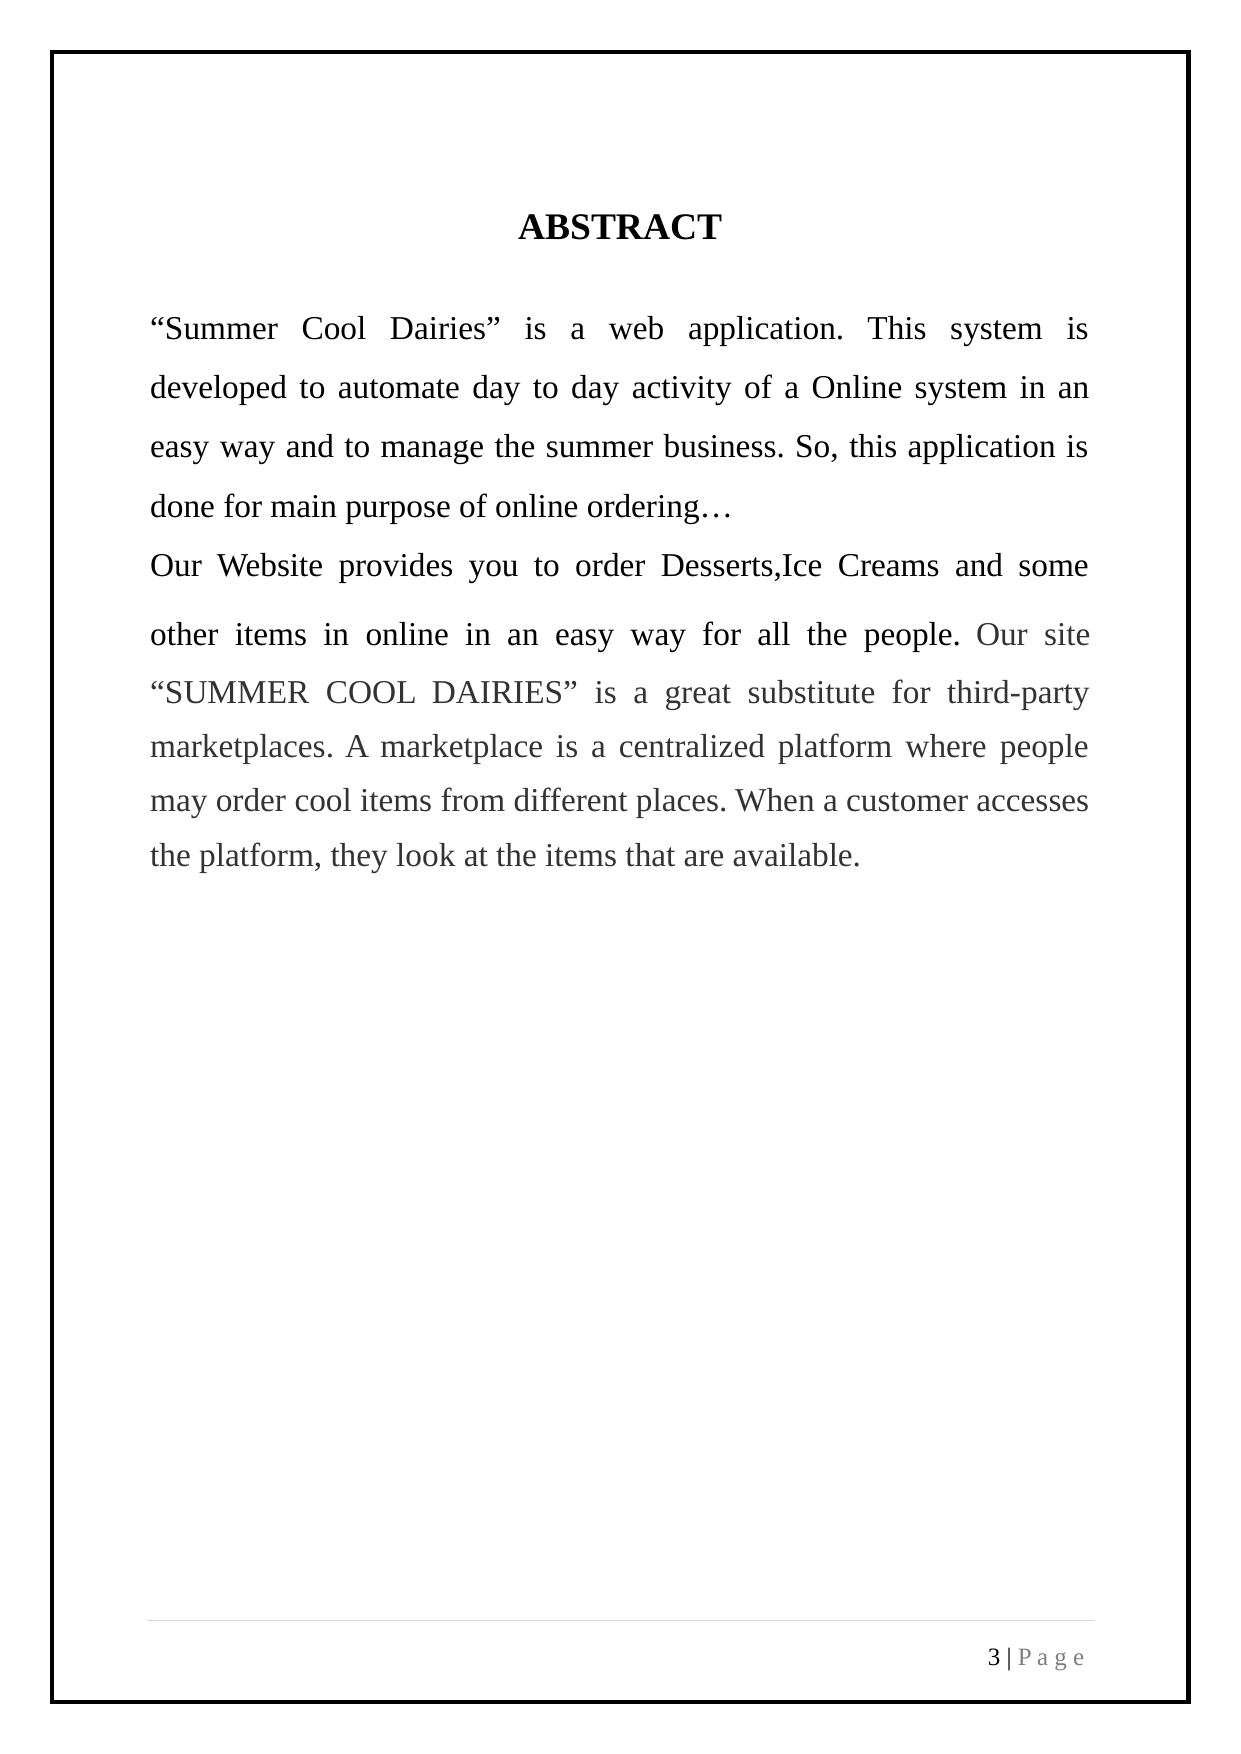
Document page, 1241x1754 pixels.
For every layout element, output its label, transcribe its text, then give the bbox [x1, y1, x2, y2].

subtitle ABSTRACT [150, 205, 1090, 248]
text “Summer Cool Dairies” is a web application. This system is developed to automate day to day activity of a Online system in an easy way and to manage the summer business. So, this application is done for main purpose of online ordering… [150, 308, 1090, 524]
text Our Website provides you to order Desserts,Ice Creams and some other items in online in an easy way for all the people. Our site “SUMMER COOL DAIRIES” is a great substitute for third-party marketplaces. A marketplace is a centralized platform where people may order cool items from different places. When a customer accesses the platform, they look at the items that are available. [150, 545, 1090, 873]
